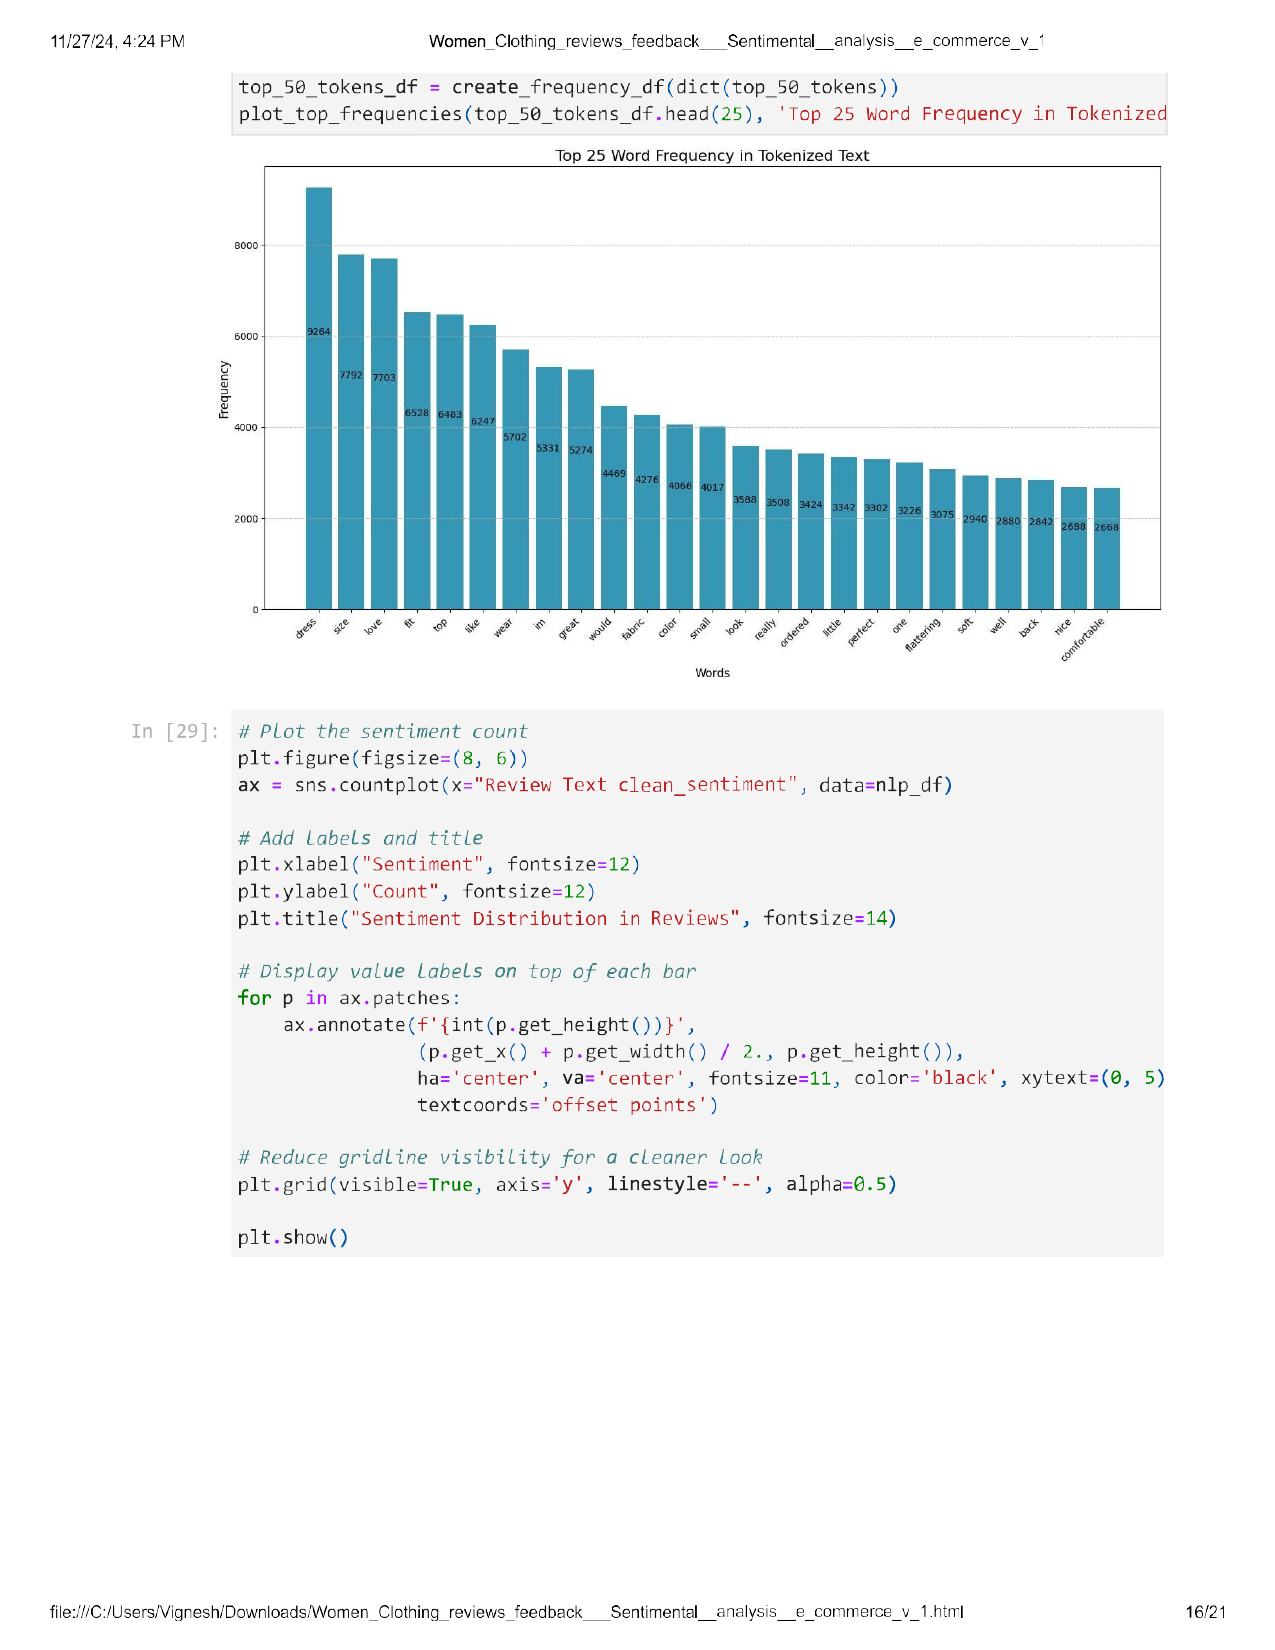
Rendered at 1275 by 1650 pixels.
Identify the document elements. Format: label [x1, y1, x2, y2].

picture [238, 1149, 550, 1195]
picture [1067, 105, 1121, 120]
picture [161, 35, 184, 47]
picture [812, 34, 1043, 50]
picture [50, 1605, 694, 1621]
picture [485, 34, 811, 50]
picture [260, 723, 305, 738]
picture [720, 1149, 762, 1164]
picture [239, 749, 551, 795]
picture [429, 830, 471, 845]
picture [307, 830, 349, 845]
picture [473, 724, 528, 738]
picture [1195, 1605, 1224, 1618]
picture [238, 963, 841, 1115]
picture [239, 1229, 270, 1248]
picture [899, 776, 942, 796]
picture [843, 1176, 864, 1191]
picture [239, 78, 909, 124]
picture [1001, 109, 1022, 124]
picture [695, 1605, 959, 1621]
picture [317, 723, 349, 738]
picture [1124, 105, 1166, 120]
picture [259, 830, 294, 845]
picture [216, 148, 1163, 677]
picture [820, 777, 863, 792]
picture [630, 777, 661, 792]
picture [238, 964, 250, 978]
picture [1034, 105, 1054, 120]
picture [642, 1149, 707, 1164]
picture [842, 1042, 987, 1084]
picture [934, 109, 965, 124]
picture [652, 909, 728, 925]
picture [560, 1149, 595, 1168]
picture [59, 34, 117, 50]
picture [664, 776, 805, 796]
picture [764, 909, 807, 925]
picture [384, 830, 417, 845]
picture [821, 909, 887, 925]
picture [238, 725, 250, 738]
picture [361, 723, 461, 738]
picture [295, 1229, 327, 1244]
picture [563, 777, 606, 791]
picture [239, 855, 639, 929]
picture [132, 723, 217, 742]
picture [238, 831, 250, 845]
picture [123, 35, 155, 47]
picture [1021, 1070, 1098, 1088]
picture [799, 1175, 841, 1195]
